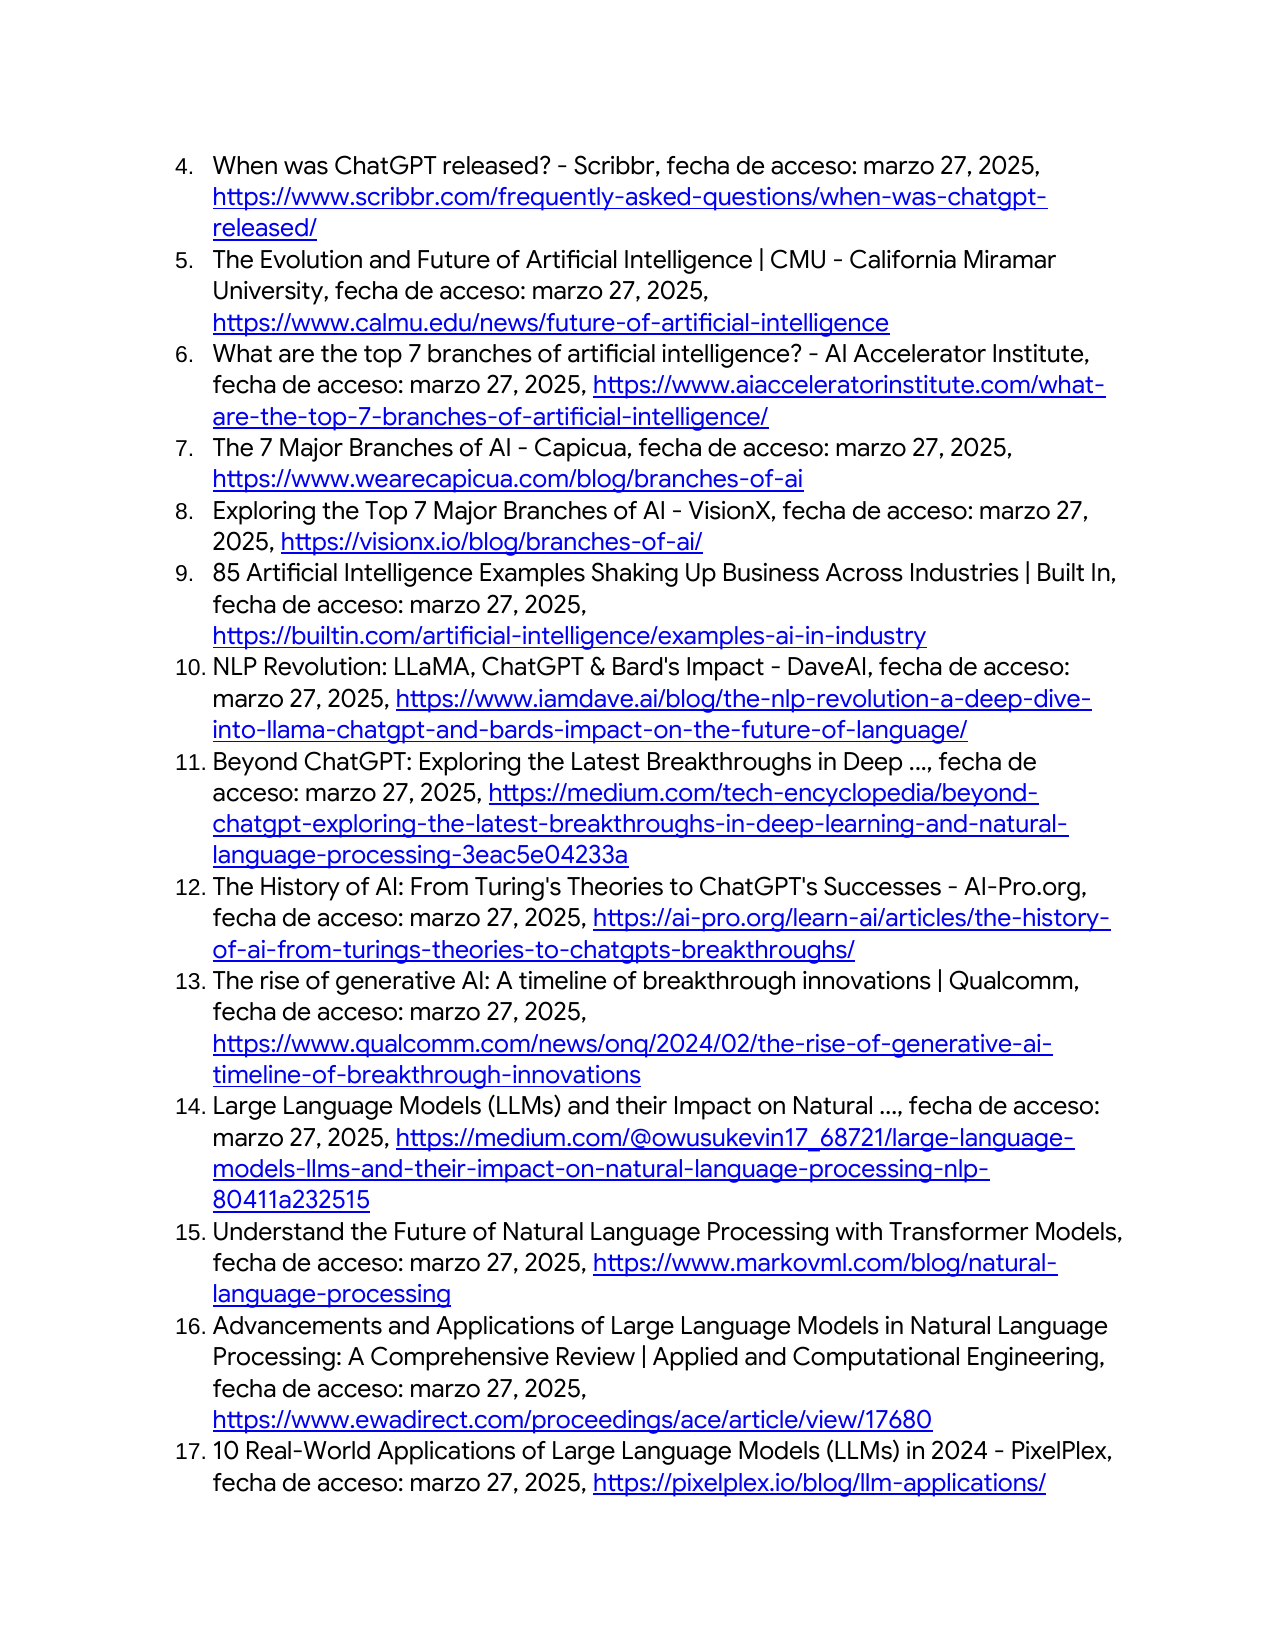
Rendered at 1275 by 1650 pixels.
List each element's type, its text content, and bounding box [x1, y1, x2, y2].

list The Evolution and Future of Artificial Intelligence | CMU - California Miramar University, fecha de acceso: marzo 27, 2025, https://www.calmu.edu/news/future-of-artificial-intelligence [175, 244, 1125, 338]
list Beyond ChatGPT: Exploring the Latest Breakthroughs in Deep ..., fecha de acceso: marzo 27, 2025, https://medium.com/tech-encyclopedia/beyond-chatgpt-exploring-the-latest-breakthroughs-in-deep-learning-and-natural-language-processing-3eac5e04233a [175, 746, 1125, 871]
list When was ChatGPT released? - Scribbr, fecha de acceso: marzo 27, 2025, https://www.scribbr.com/frequently-asked-questions/when-was-chatgpt-released/ [175, 150, 1125, 244]
list The 7 Major Branches of AI - Capicua, fecha de acceso: marzo 27, 2025, https://www.wearecapicua.com/blog/branches-of-ai [175, 432, 1125, 495]
list 10 Real-World Applications of Large Language Models (LLMs) in 2024 - PixelPlex, fecha de acceso: marzo 27, 2025, https://pixelplex.io/blog/llm-applications/ [175, 1436, 1125, 1498]
list NLP Revolution: LLaMA, ChatGPT & Bard's Impact - DaveAI, fecha de acceso: marzo 27, 2025, https://www.iamdave.ai/blog/the-nlp-revolution-a-deep-dive-into-llama-chatgpt-and-bards-impact-on-the-future-of-language/ [175, 652, 1125, 746]
list Understand the Future of Natural Language Processing with Transformer Models, fecha de acceso: marzo 27, 2025, https://www.markovml.com/blog/natural-language-processing [175, 1216, 1125, 1310]
list The rise of generative AI: A timeline of breakthrough innovations | Qualcomm, fecha de acceso: marzo 27, 2025, https://www.qualcomm.com/news/onq/2024/02/the-rise-of-generative-ai-timeline-of-breakthrough-innovations [175, 965, 1125, 1091]
list The History of AI: From Turing's Theories to ChatGPT's Successes - AI-Pro.org, fecha de acceso: marzo 27, 2025, https://ai-pro.org/learn-ai/articles/the-history-of-ai-from-turings-theories-to-chatgpts-breakthroughs/ [175, 871, 1125, 965]
list 85 Artificial Intelligence Examples Shaking Up Business Across Industries | Built In, fecha de acceso: marzo 27, 2025, https://builtin.com/artificial-intelligence/examples-ai-in-industry [175, 558, 1125, 652]
list Exploring the Top 7 Major Branches of AI - VisionX, fecha de acceso: marzo 27, 2025, https://visionx.io/blog/branches-of-ai/ [175, 495, 1125, 558]
list Large Language Models (LLMs) and their Impact on Natural ..., fecha de acceso: marzo 27, 2025, https://medium.com/@owusukevin17_68721/large-language-models-llms-and-their-impact-on-natural-language-processing-nlp-80411a232515 [175, 1091, 1125, 1216]
list What are the top 7 branches of artificial intelligence? - AI Accelerator Institute, fecha de acceso: marzo 27, 2025, https://www.aiacceleratorinstitute.com/what-are-the-top-7-branches-of-artificial-intelligence/ [175, 338, 1125, 432]
list Advancements and Applications of Large Language Models in Natural Language Processing: A Comprehensive Review | Applied and Computational Engineering, fecha de acceso: marzo 27, 2025, https://www.ewadirect.com/proceedings/ace/article/view/17680 [175, 1310, 1125, 1436]
